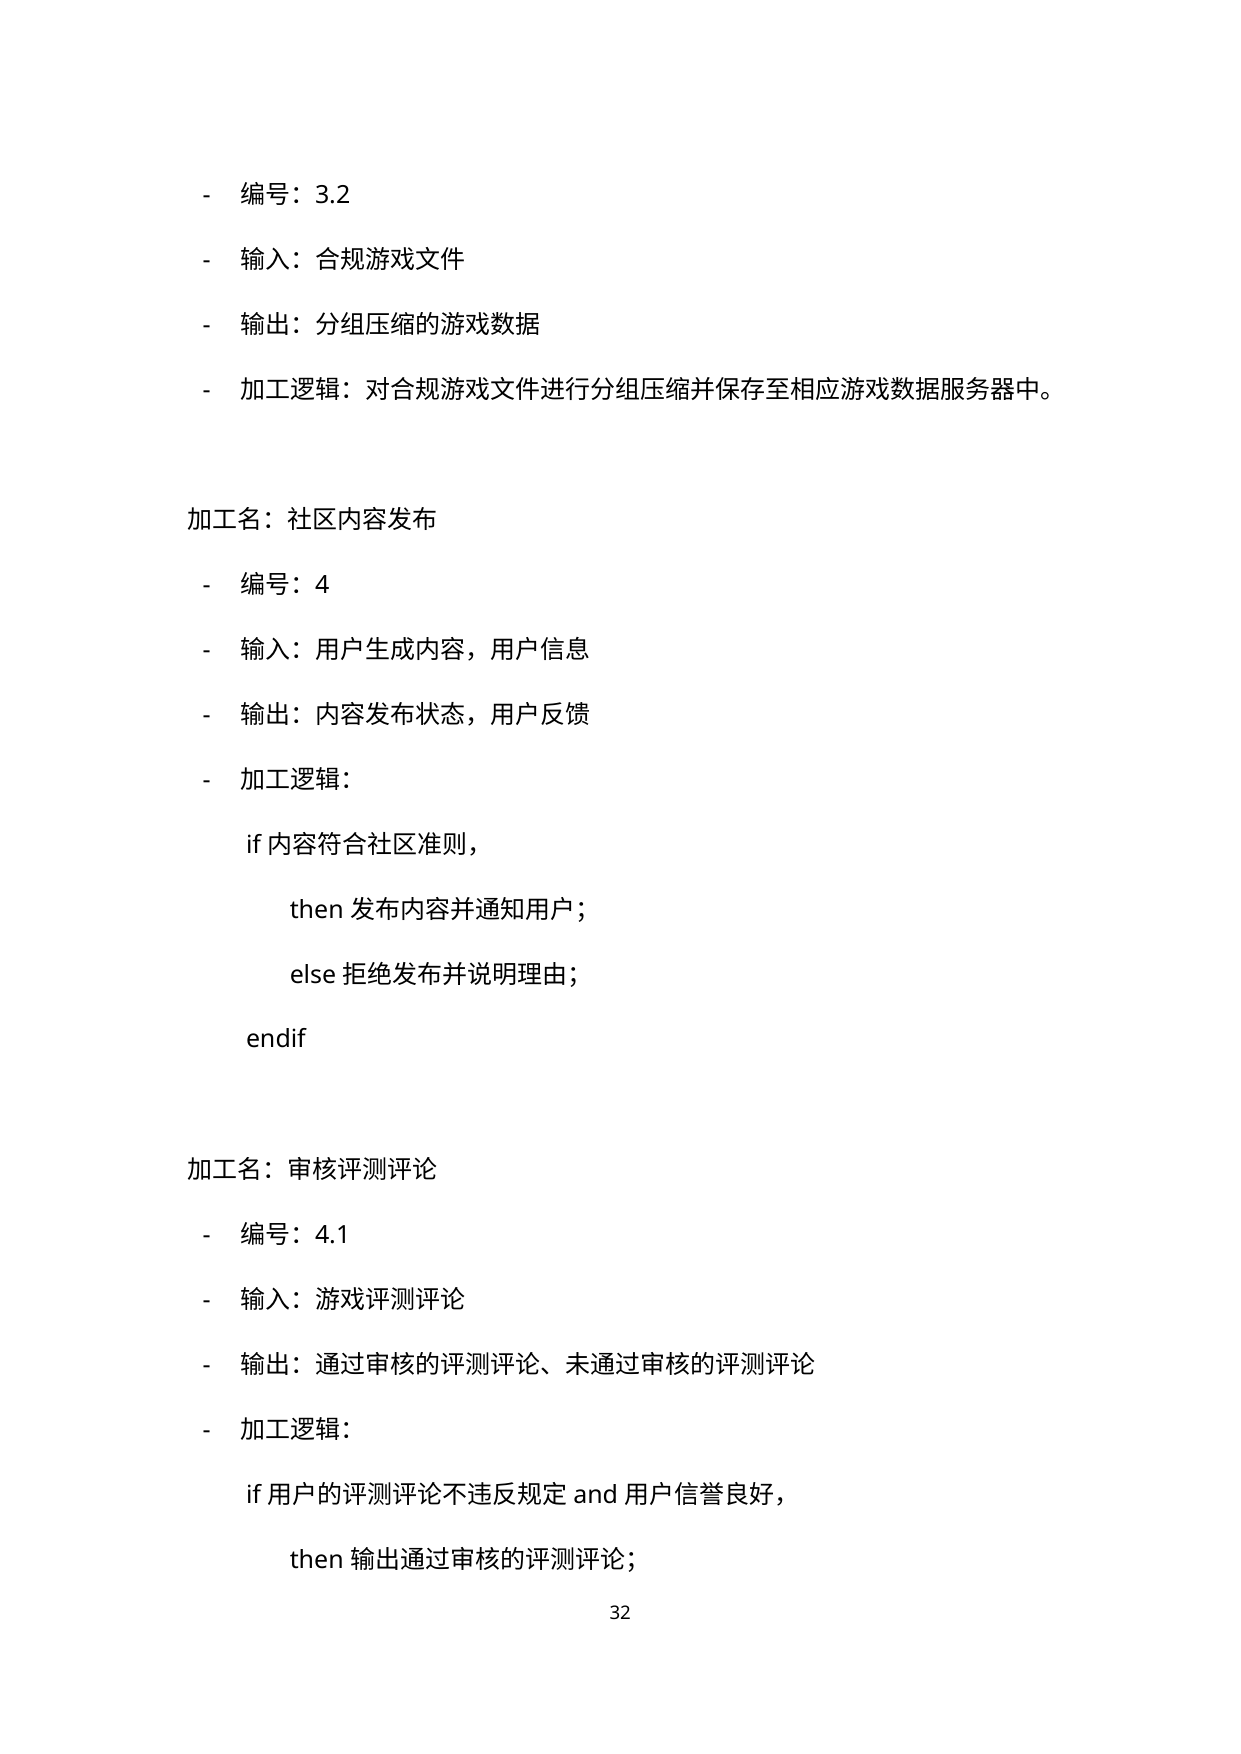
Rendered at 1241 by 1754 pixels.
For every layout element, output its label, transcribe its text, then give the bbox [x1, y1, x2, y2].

list 加工逻辑：对合规游戏文件进行分组压缩并保存至相应游戏数据服务器中。 [202, 355, 1053, 420]
list then 输出通过审核的评测评论； [202, 1525, 1053, 1590]
list 加工名：审核评测评论 [187, 1135, 1053, 1200]
list 编号：4 [202, 550, 1053, 615]
list 输入：用户生成内容，用户信息 [202, 615, 1053, 680]
list 输入：游戏评测评论 [202, 1265, 1053, 1330]
list endif [202, 1005, 1053, 1070]
list 加工逻辑： [202, 745, 1053, 810]
list 加工逻辑： [202, 1395, 1053, 1460]
list if 内容符合社区准则， [202, 810, 1053, 875]
list 编号：3.2 [202, 160, 1053, 225]
list 输出：通过审核的评测评论、未通过审核的评测评论 [202, 1330, 1053, 1395]
list 输出：内容发布状态，用户反馈 [202, 680, 1053, 745]
list then 发布内容并通知用户； [202, 875, 1053, 940]
list else 拒绝发布并说明理由； [202, 940, 1053, 1005]
list 加工名：社区内容发布 [187, 485, 1053, 550]
list 编号：4.1 [202, 1200, 1053, 1265]
list 输出：分组压缩的游戏数据 [202, 290, 1053, 355]
list if 用户的评测评论不违反规定 and 用户信誉良好， [202, 1460, 1053, 1525]
list 输入：合规游戏文件 [202, 225, 1053, 290]
